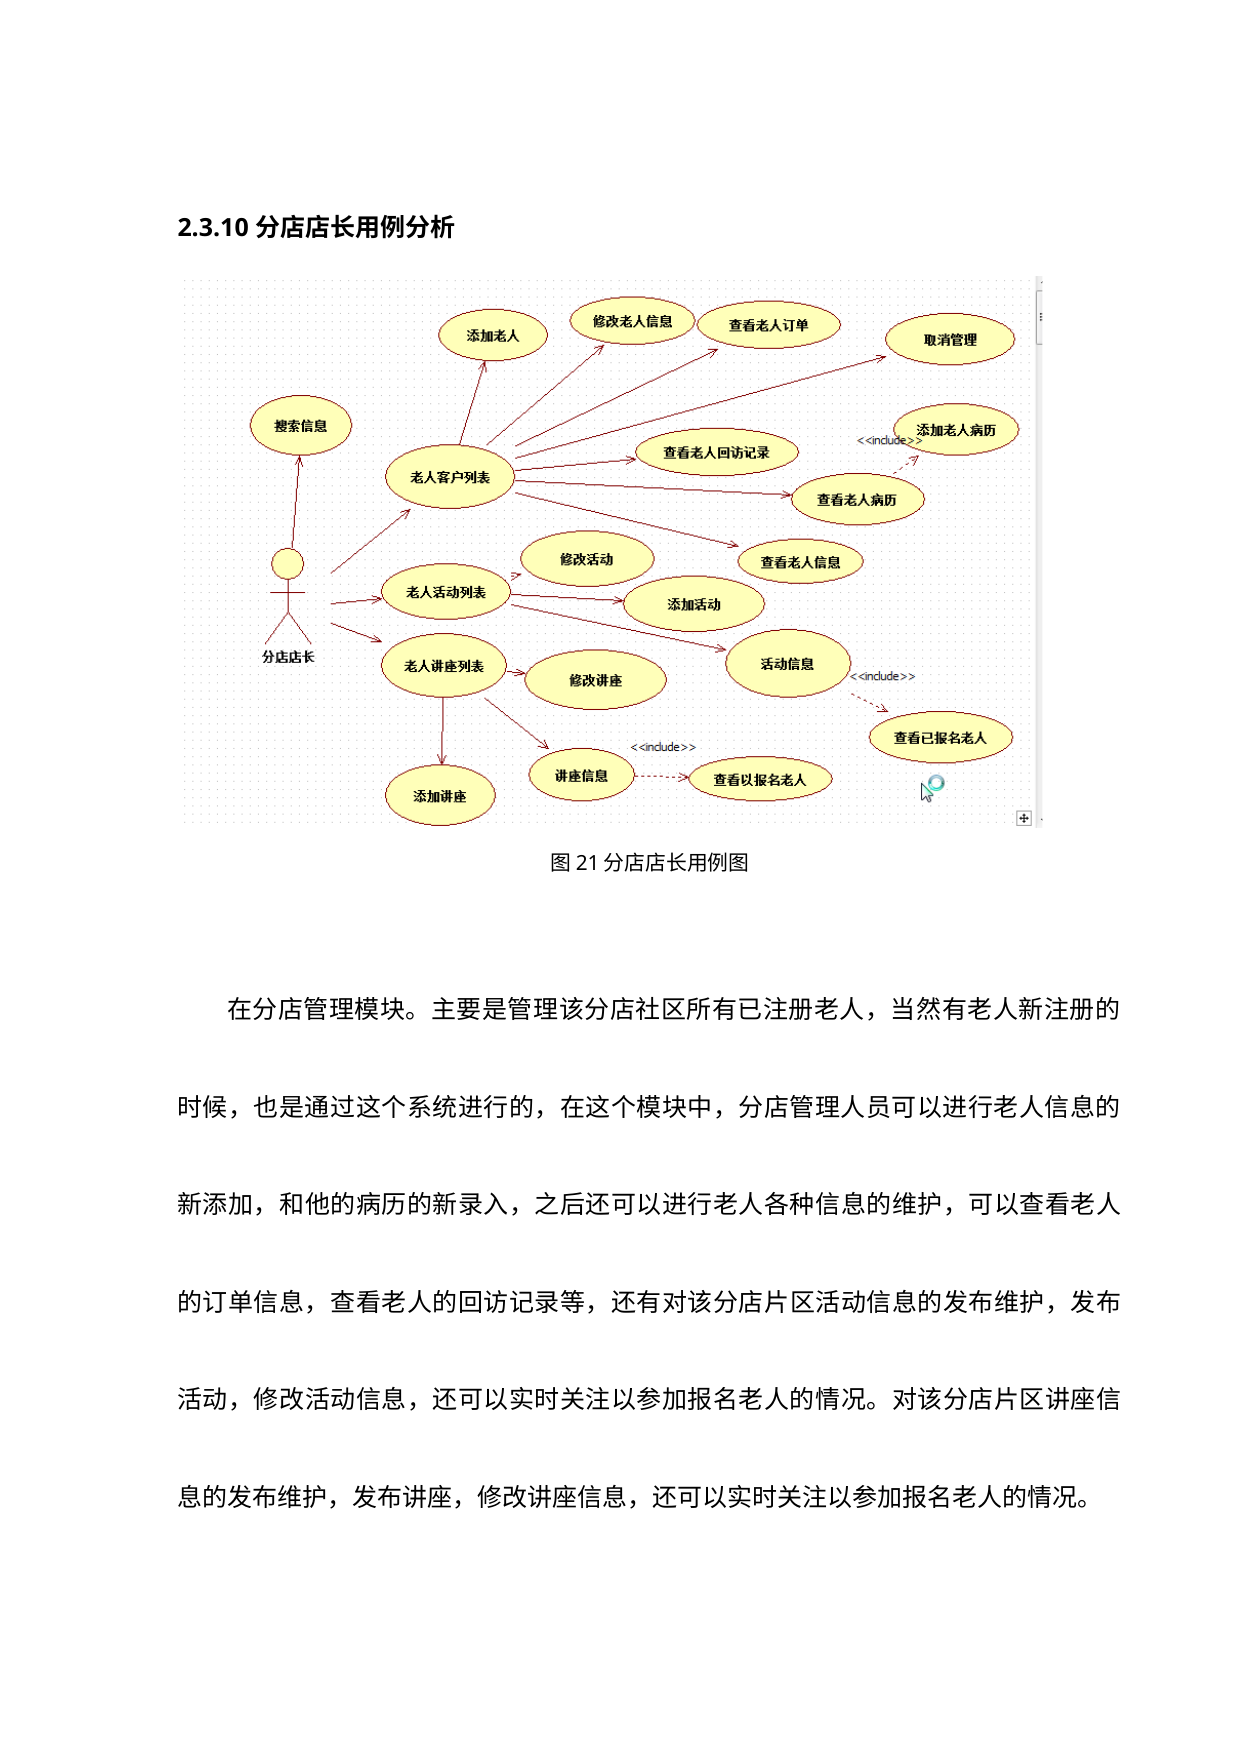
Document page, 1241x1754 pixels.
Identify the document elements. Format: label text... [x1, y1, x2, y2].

text 图 21分店店长用例图 [177, 846, 1122, 878]
subtitle 2.3.10 分店店长用例分析 [177, 193, 1122, 258]
text 在分店管理模块。主要是管理该分店社区所有已注册老人，当然有老人新注册的时候，也是通过这个系统进行的，在这个模块中，分店管理人员可以进行老人信息的新添加，和他的病历的新录入，之后还可以进行老人各种信息的维护，可以查看老人的订单信息，查看老人的回访记录等，还有对该分店片区活动信息的发布维护，发布活动，修改活动信息，还可以实时关注以参加报名老人的情况。对该分店片区讲座信息的发布维护，发布讲座，修改讲座信息，还可以实时关注以参加报名老人的情况。 [177, 975, 1122, 1528]
picture [177, 276, 1043, 828]
